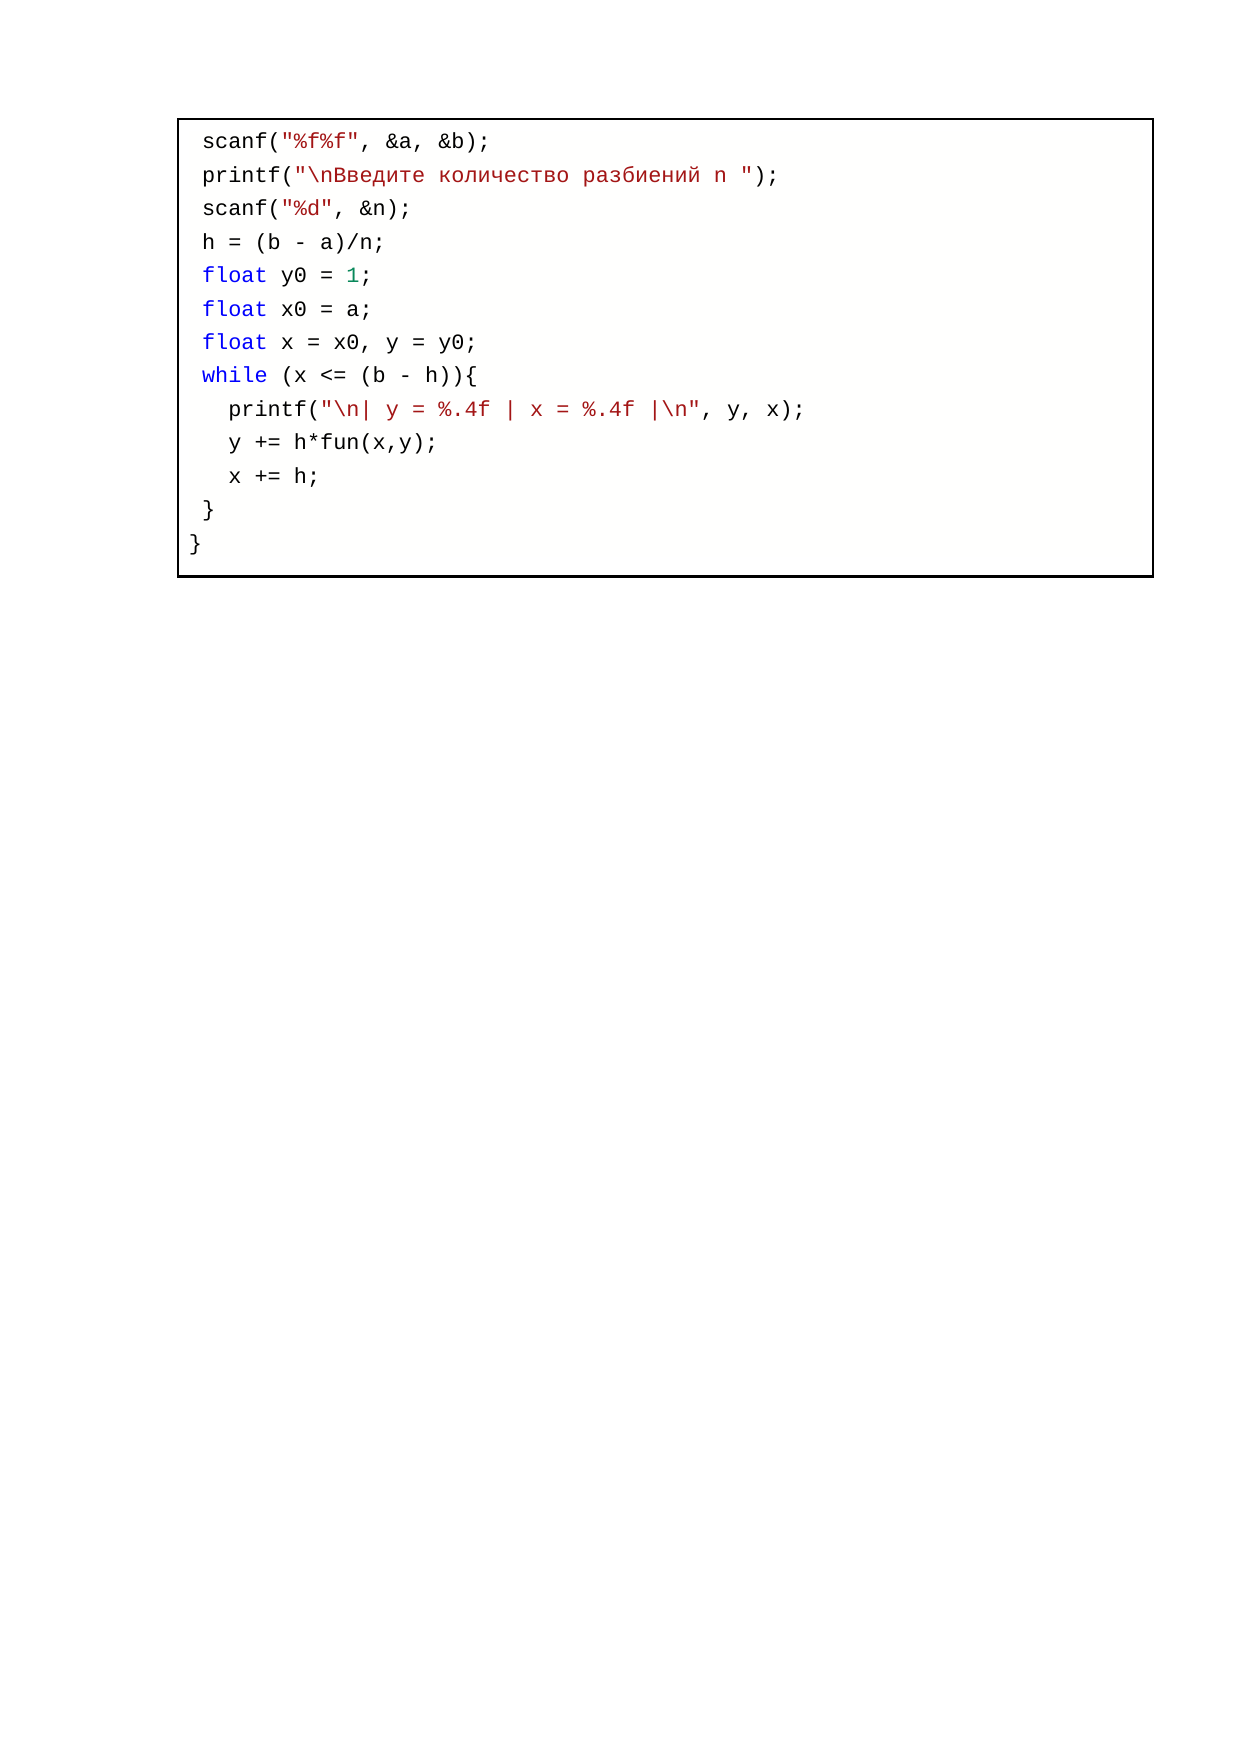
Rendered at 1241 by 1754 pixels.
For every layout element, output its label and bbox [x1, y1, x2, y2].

table_header [179, 120, 1152, 575]
